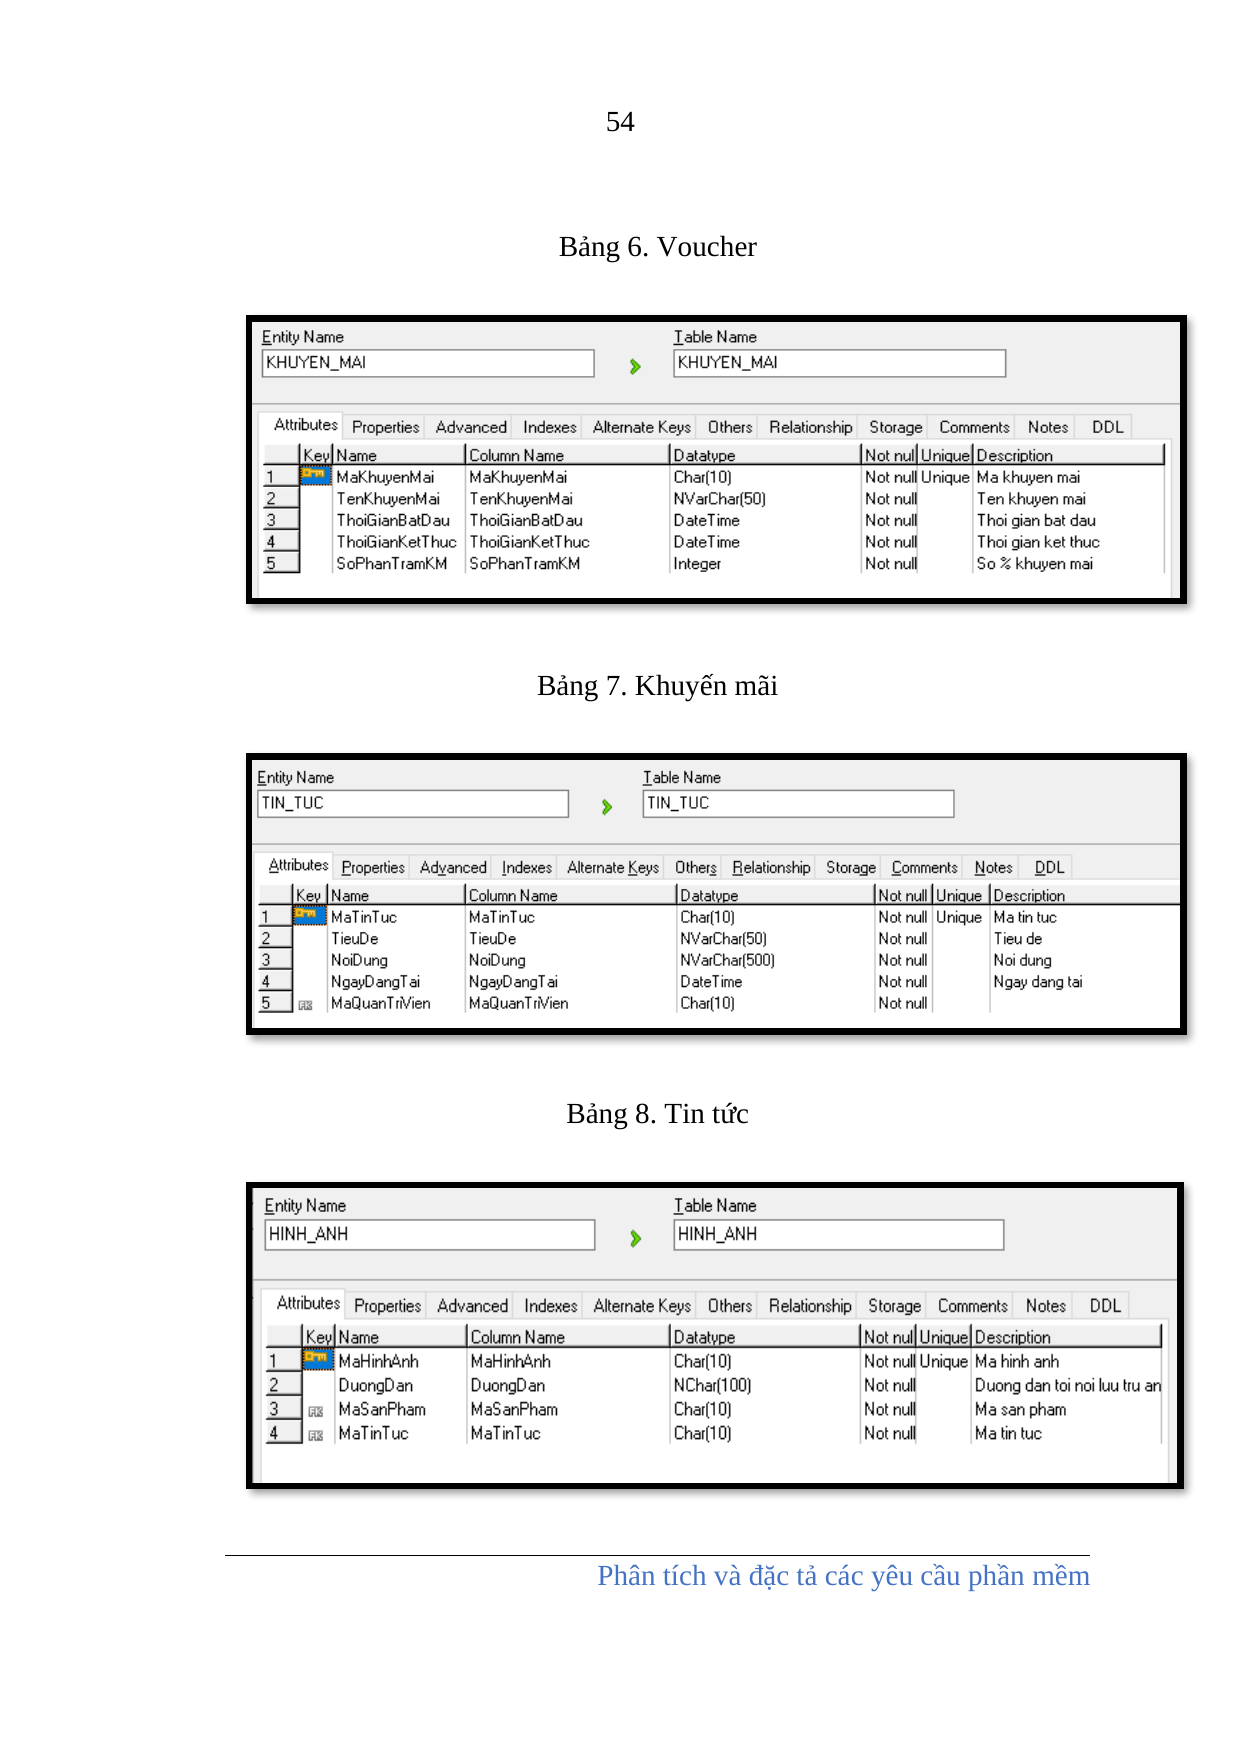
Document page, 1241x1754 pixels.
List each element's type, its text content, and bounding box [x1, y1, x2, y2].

text Bảng 6. Voucher [225, 229, 1090, 263]
picture [252, 322, 1180, 598]
picture [252, 1188, 1177, 1483]
picture [252, 760, 1180, 1028]
text Bảng 7. Khuyến mãi [225, 668, 1090, 701]
text Bảng 8. Tin tức [225, 1096, 1090, 1130]
